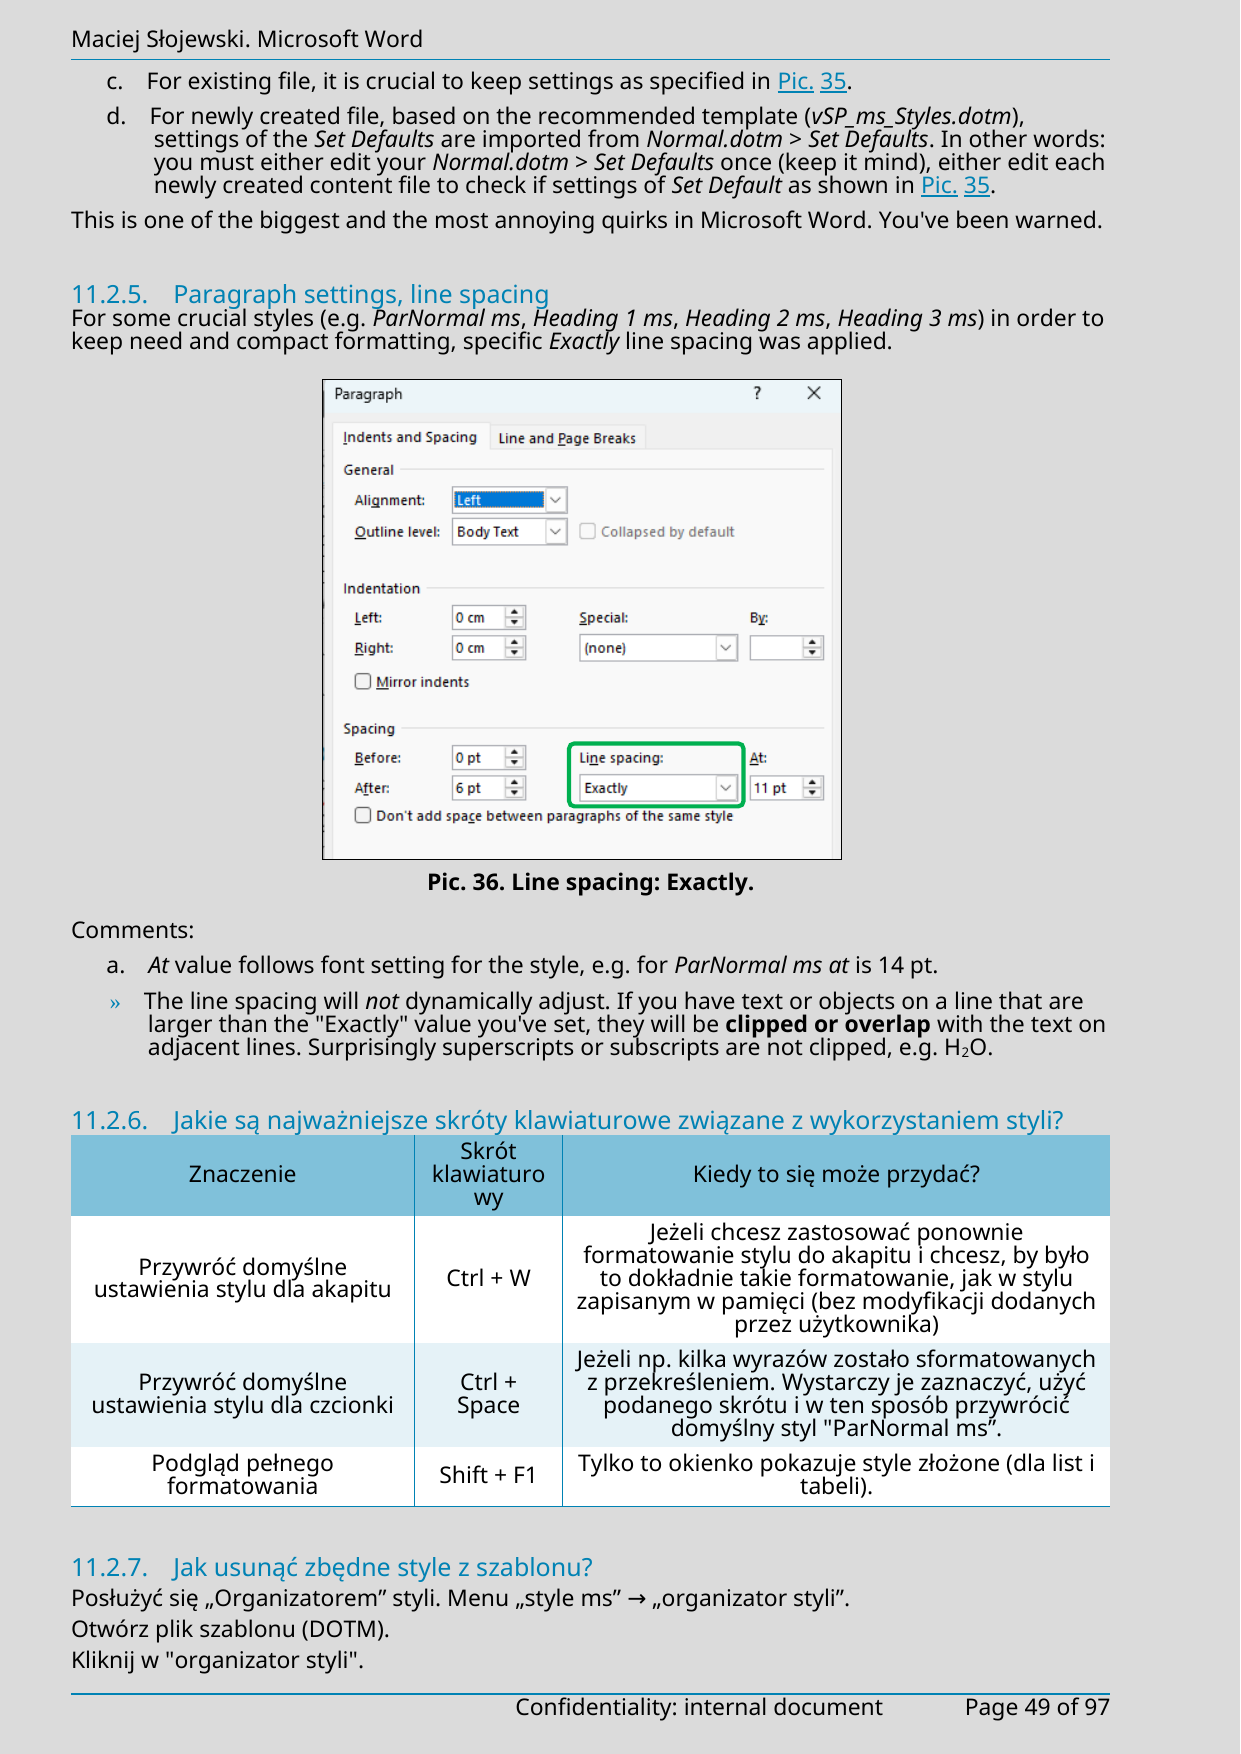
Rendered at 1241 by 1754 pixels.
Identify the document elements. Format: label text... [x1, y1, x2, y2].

table_header Kiedy to się może przydać? [563, 1135, 1110, 1216]
table_cell Tylko to okienko pokazuje style złożone (dla list i tabeli). [563, 1447, 1110, 1506]
text Comments: [71, 920, 1110, 943]
subtitle Jak usunąć zbędne style z szablonu? [71, 1557, 1110, 1582]
text This is one of the biggest and the most annoying quirks in Microsoft Word. You've been warned. [71, 210, 1110, 233]
table_header Skrót klawiaturowy [415, 1135, 562, 1216]
list For newly created file, based on the recommended template (vSP_ms_Styles.dotm), settings of the Set Defaults are imported from Normal.dotm > Set Defaults. In other words: you must either edit your Normal.dotm > Set Defaults once (keep it mind), either edit each newly created content file to check if settings of Set Default as shown in Pic. 35. [106, 106, 1110, 198]
table_cell Podgląd pełnego formatowania [71, 1447, 414, 1506]
text For some crucial styles (e.g. ParNormal ms, Heading 1 ms, Heading 2 ms, Heading 3 ms) in order to keep need and compact formatting, specific Exactly line spacing was applied. [71, 308, 1110, 354]
table_cell Jeżeli chcesz zastosować ponownie formatowanie stylu do akapitu i chcesz, by było to dokładnie takie formatowanie, jak w stylu zapisanym w pamięci (bez modyfikacji dodanych przez użytkownika) [563, 1216, 1110, 1343]
subtitle Jakie są najważniejsze skróty klawiaturowe związane z wykorzystaniem styli? [71, 1110, 1110, 1135]
list For existing file, it is crucial to keep settings as specified in Pic. 35. [106, 71, 1110, 94]
text Kliknij w "organizator styli". [71, 1644, 1110, 1675]
table_cell Przywróć domyślne ustawienia stylu dla akapitu [71, 1216, 414, 1343]
list The line spacing will not dynamically adjust. If you have text or objects on a line that are larger than the "Exactly" value you've set, they will be clipped or overlap with the text on adjacent lines. Surprisingly superscripts or subscripts are not clipped, e.g. H2O. [109, 991, 1110, 1060]
table_cell Ctrl + W [415, 1216, 562, 1343]
table_header Znaczenie [71, 1135, 414, 1216]
table_cell Shift + F1 [415, 1447, 562, 1506]
picture [323, 380, 841, 859]
list At value follows font setting for the style, e.g. for ParNormal ms at is 14 pt. [106, 956, 1110, 978]
table_cell Przywróć domyślne ustawienia stylu dla czcionki [71, 1343, 414, 1447]
text Pic. 36. Line spacing: Exactly. [source: herein] [71, 872, 1110, 895]
table_cell Ctrl + Space [415, 1343, 562, 1447]
text Posłużyć się „Organizatorem” styli. Menu „style ms” → „organizator styli”. [71, 1582, 1110, 1613]
subtitle Paragraph settings, line spacing [71, 283, 1110, 308]
table_cell Jeżeli np. kilka wyrazów zostało sformatowanych z przekreśleniem. Wystarczy je zaznaczyć, użyć podanego skrótu i w ten sposób przywrócić domyślny styl "ParNormal ms”. [563, 1343, 1110, 1447]
text Otwórz plik szablonu (DOTM). [71, 1613, 1110, 1644]
